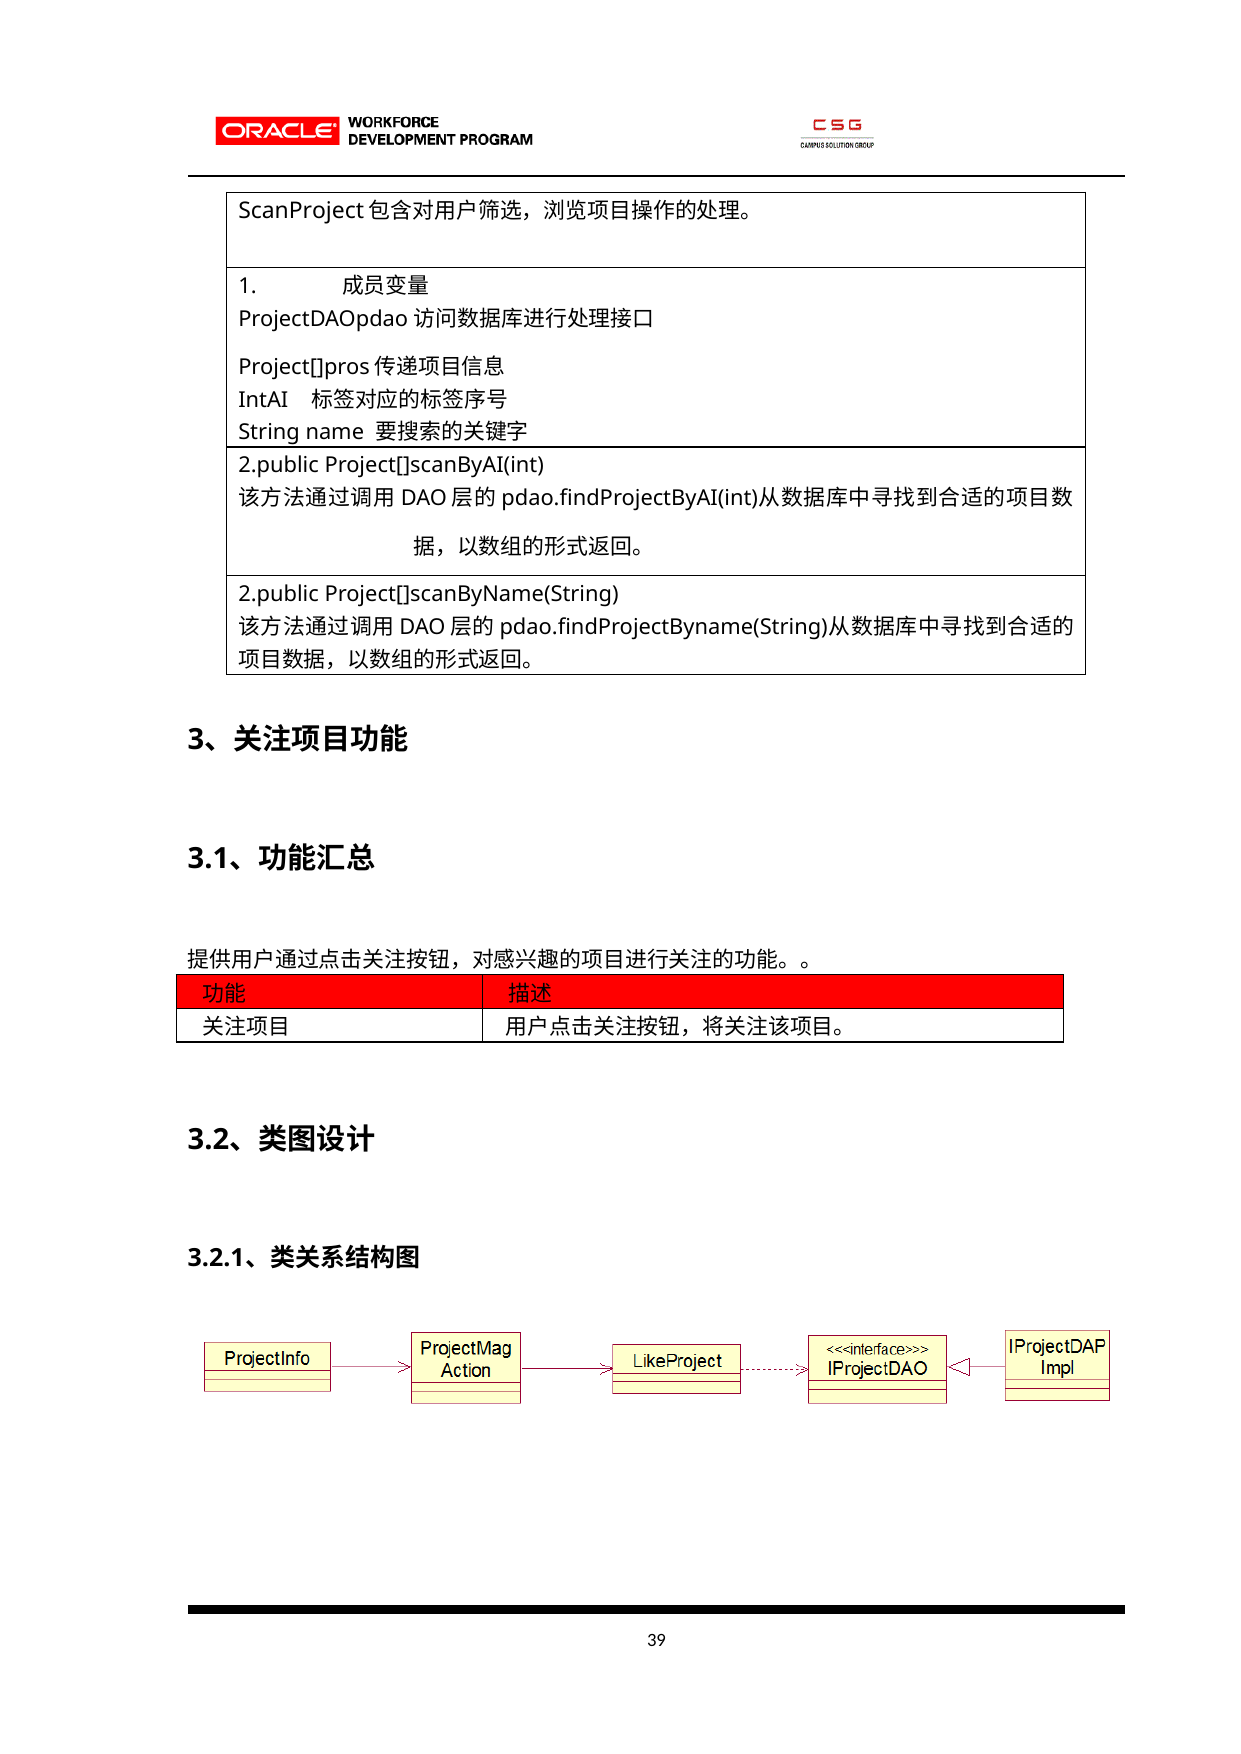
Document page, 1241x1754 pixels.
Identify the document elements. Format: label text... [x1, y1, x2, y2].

table_header ScanProject包含对用户筛选，浏览项目操作的处理。 [227, 193, 1085, 267]
subtitle 3.2、类图设计 [187, 1104, 1125, 1169]
table_header 功能 [177, 975, 482, 1008]
picture [187, 88, 560, 173]
table_cell 2.public Project[]scanByName(String) 该方法通过调用DAO层的pdao.findProjectByname(String)从数据库中寻找到合适的项目数据，以数组的形式返回。 [227, 576, 1085, 674]
subtitle 3、关注项目功能 [187, 704, 1125, 769]
table_cell 用户点击关注按钮，将关注该项目。 [483, 1009, 1063, 1041]
picture [789, 99, 888, 173]
table_cell 1. 成员变量 ProjectDAOpdao 访问数据库进行处理接口 Project[]pros传递项目信息 IntAI 标签对应的标签序号 String name 要搜索的关键字 [227, 268, 1085, 446]
text 提供用户通过点击关注按钮，对感兴趣的项目进行关注的功能。。 [187, 942, 1125, 974]
table_cell 2.public Project[]scanByAI(int) 该方法通过调用DAO层的pdao.findProjectByAI(int)从数据库中寻找到合适的项目数据，以数组的形式返回。 [227, 448, 1085, 575]
subtitle 3.2.1、类关系结构图 [187, 1223, 1125, 1288]
picture [187, 1306, 1125, 1428]
table_cell 关注项目 [177, 1009, 482, 1041]
subtitle 3.1、功能汇总 [187, 823, 1125, 888]
table_header 描述 [483, 975, 1063, 1008]
